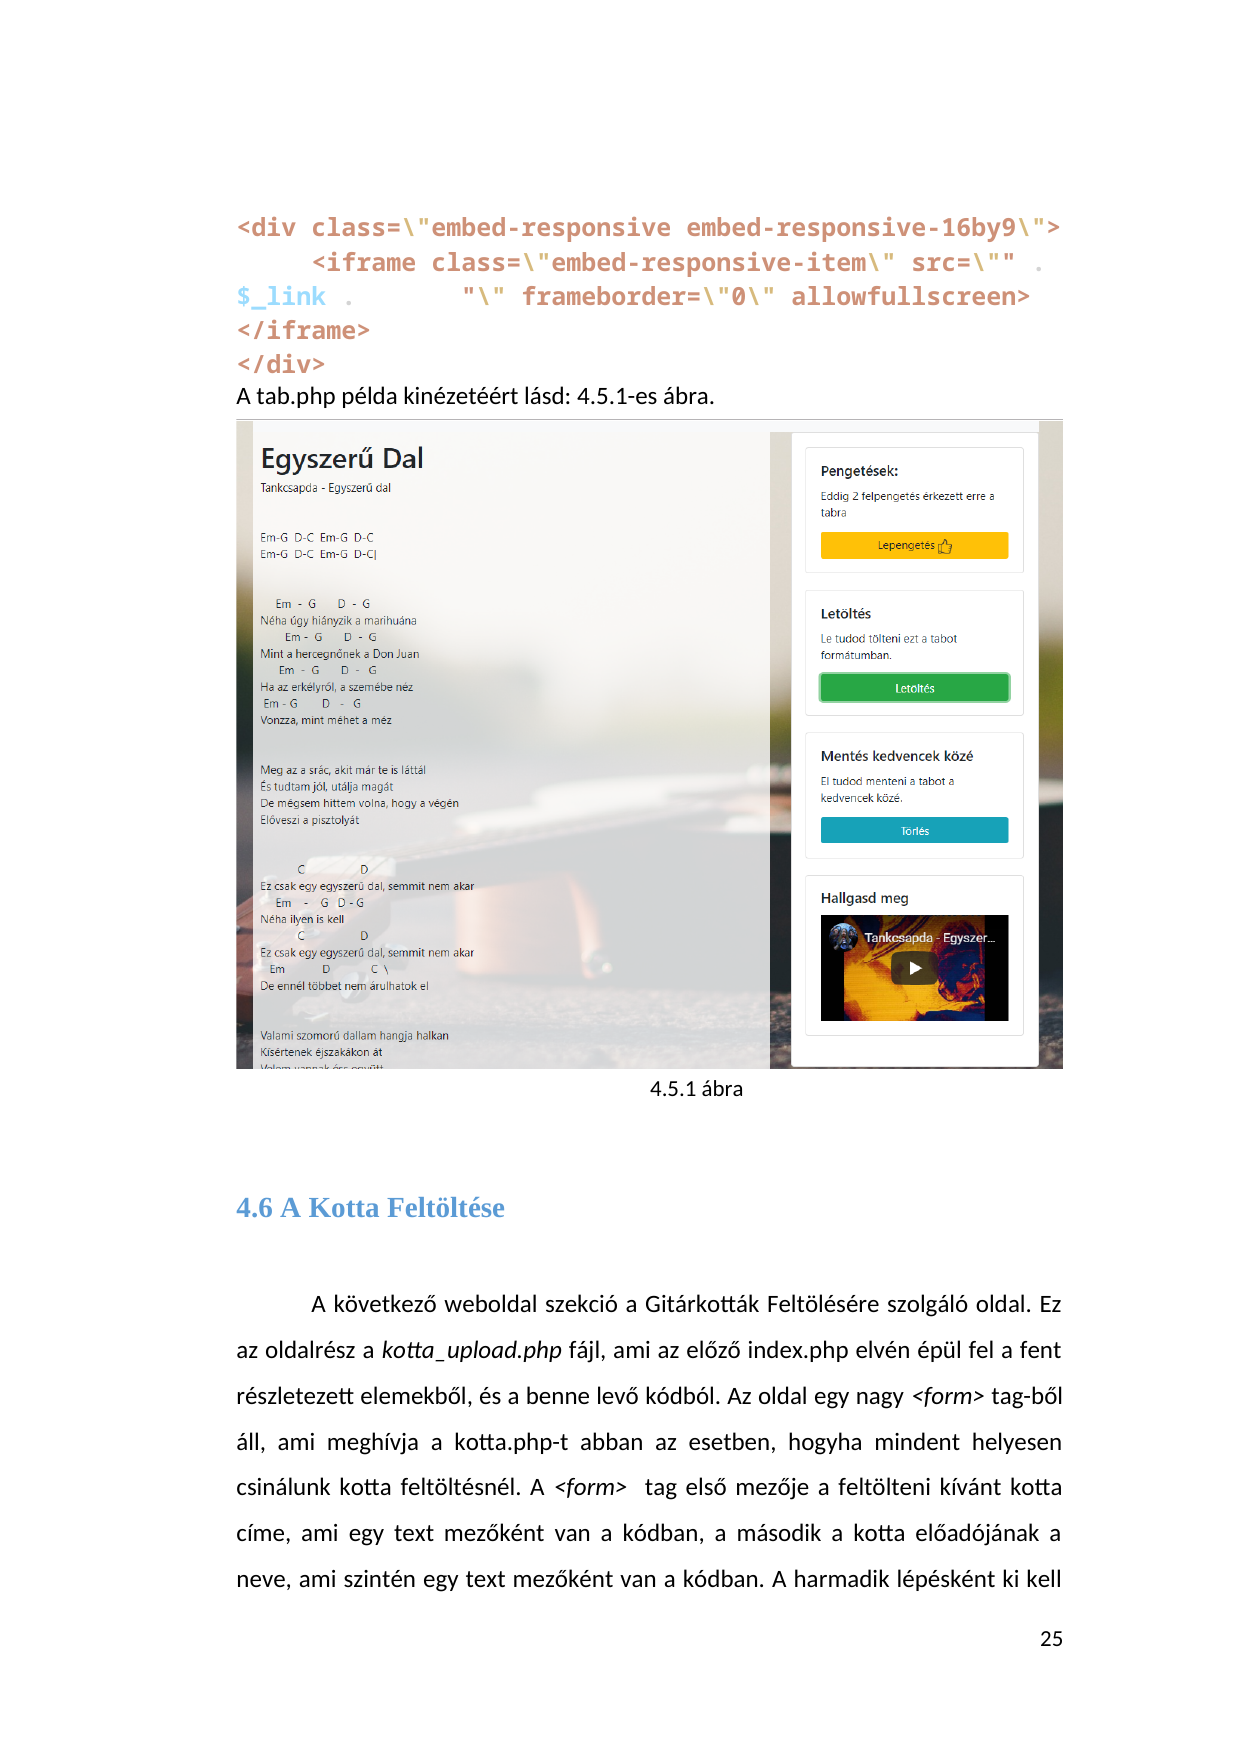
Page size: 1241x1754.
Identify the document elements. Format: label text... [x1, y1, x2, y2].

subtitle 4.6 A Kotta Feltöltése [236, 1151, 1063, 1223]
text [236, 1288, 1063, 1593]
text <div class=\"embed-responsive embed-responsive-16by9\"> [236, 210, 1063, 244]
picture [236, 419, 1063, 1069]
text A tab.php példa kinézetéért lásd: 4.5.1-es ábra. [236, 380, 1063, 411]
text <iframe class=\"embed-responsive-item\" src=\"" . $_link . "\" frameborder=\"0\" allowfullscreen> </iframe> [236, 244, 1063, 346]
text </div> [236, 346, 1063, 380]
